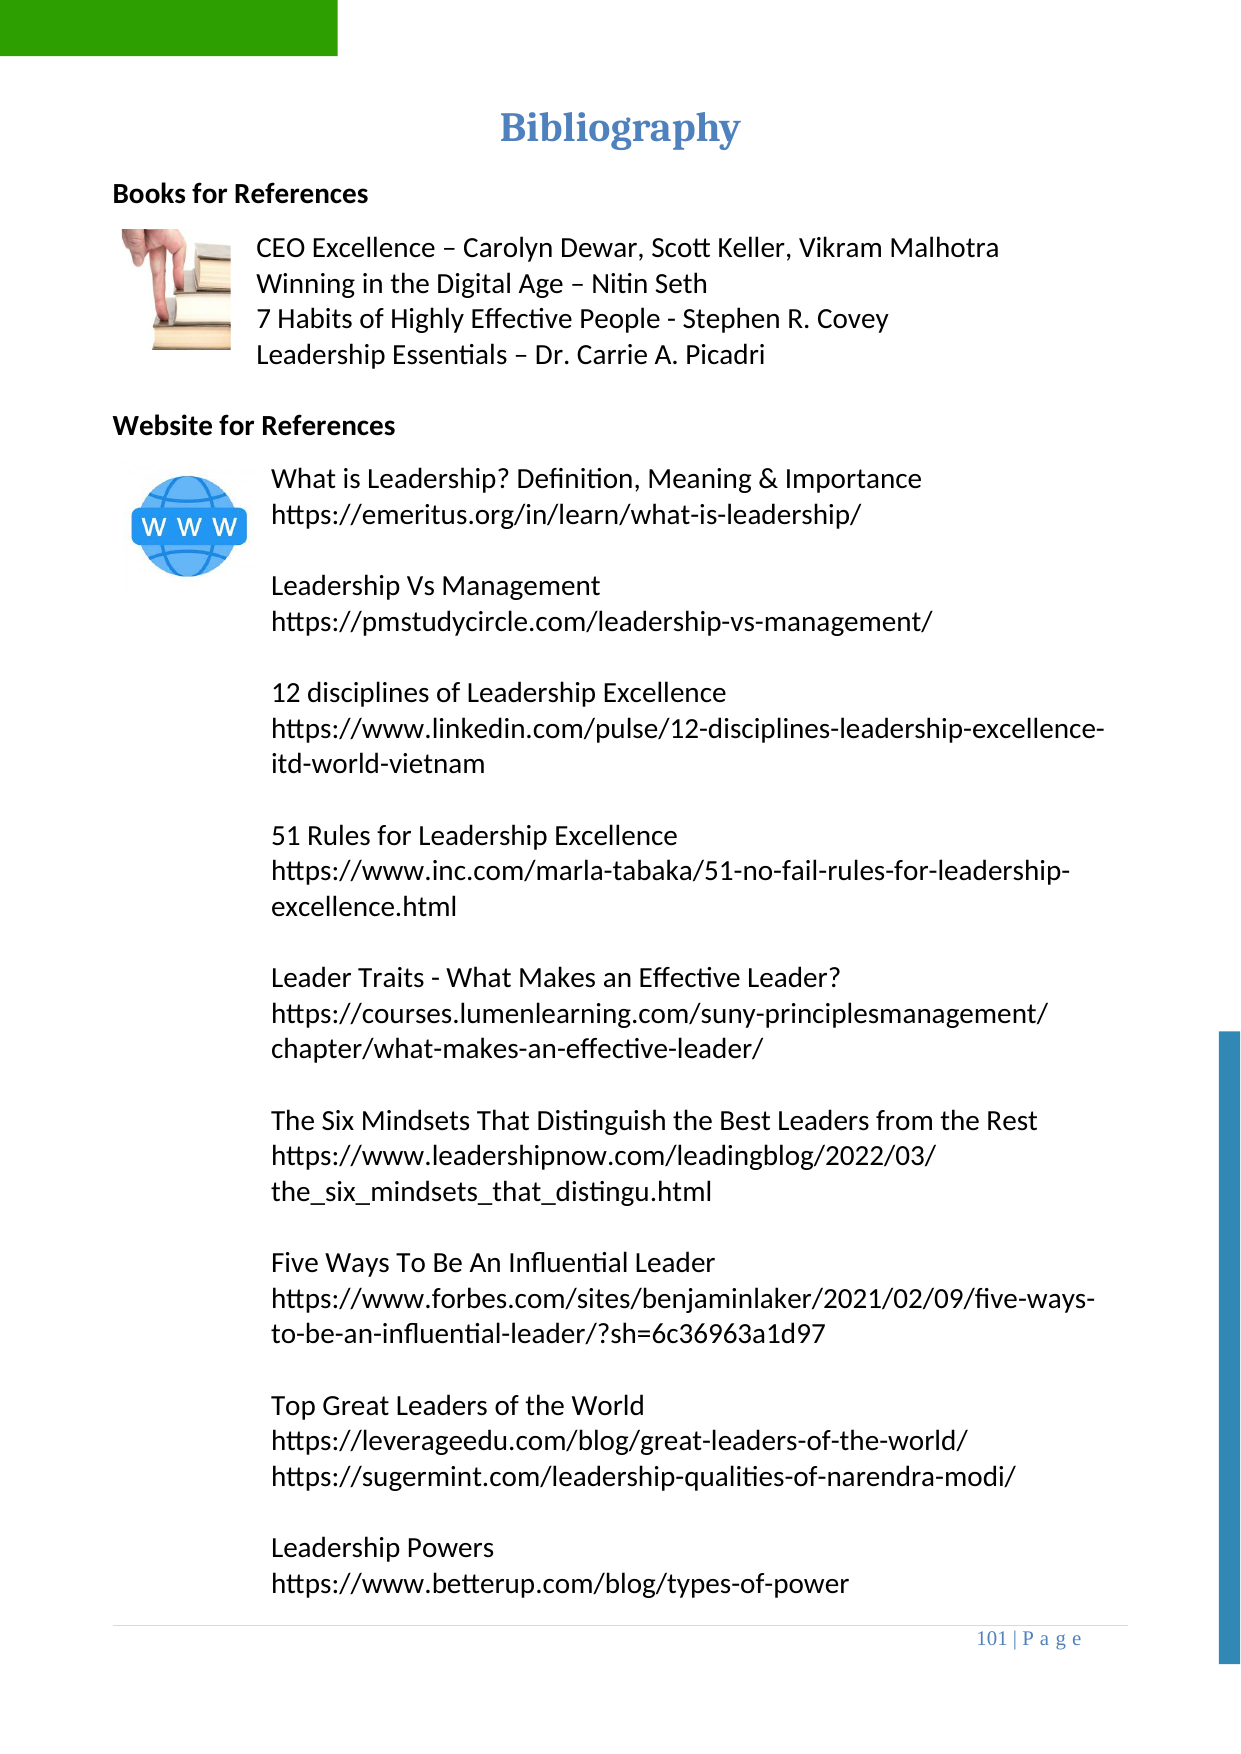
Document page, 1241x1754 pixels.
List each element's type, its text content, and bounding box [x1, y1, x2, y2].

text Books for References [112, 176, 1128, 211]
table_header [112, 461, 259, 1601]
table_header [113, 229, 245, 372]
text Website for References [112, 407, 1128, 443]
picture [123, 460, 255, 592]
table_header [260, 461, 1128, 1601]
text Bibliography [112, 104, 1128, 152]
table_header CEO Excellence – Carolyn Dewar, Scott Keller, Vikram Malhotra Winning in the Digital Age – Nitin Seth 7 Habits of Highly Effective People - Stephen R. Covey Leadership Essentials – Dr. Carrie A. Picadri [245, 229, 1127, 372]
picture [121, 229, 231, 350]
